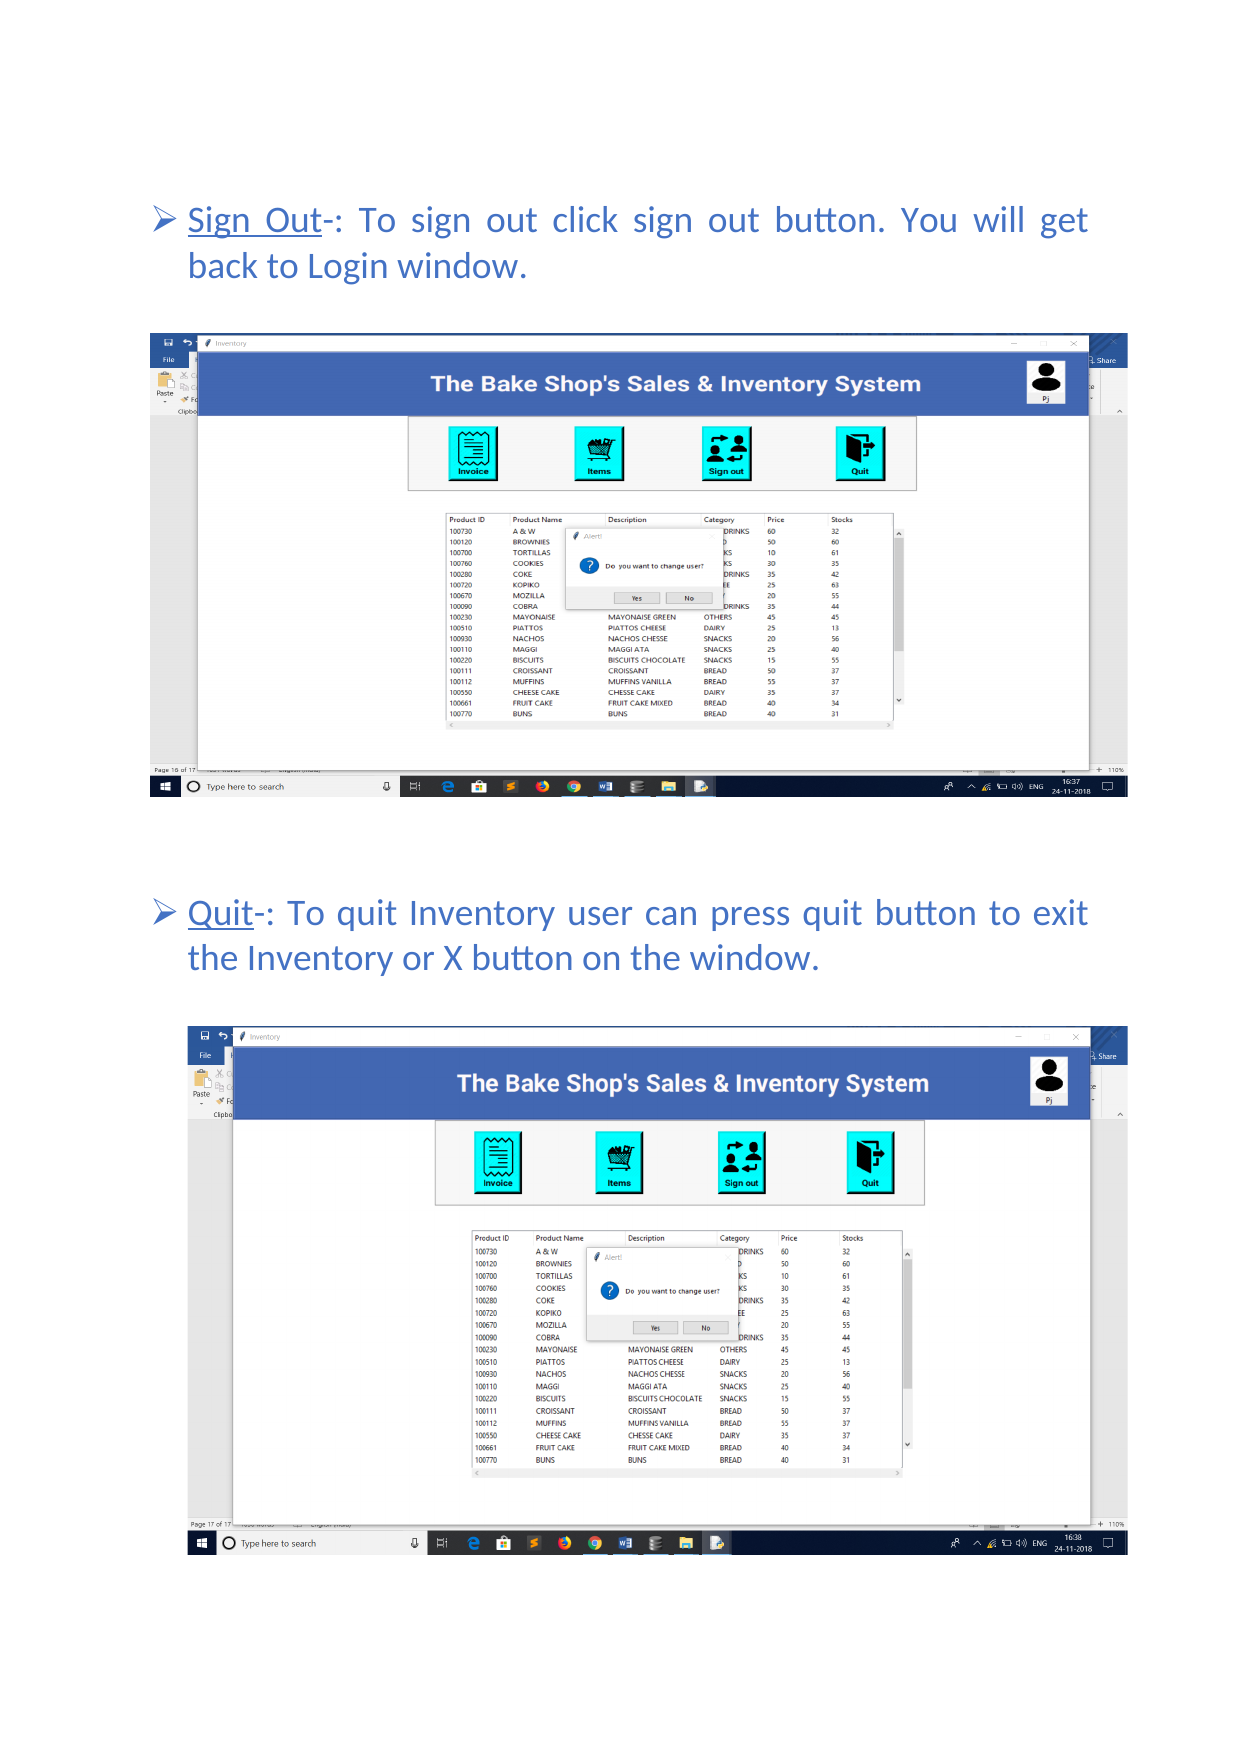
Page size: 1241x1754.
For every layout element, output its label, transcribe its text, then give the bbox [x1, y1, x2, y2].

picture [187, 1026, 1128, 1555]
list Quit-: To quit Inventory user can press quit button to exit the Inventory or X button on the window. [150, 888, 1090, 980]
picture [150, 333, 1128, 797]
list Sign Out-: To sign out click sign out button. You will get back to Login window. [150, 196, 1090, 287]
